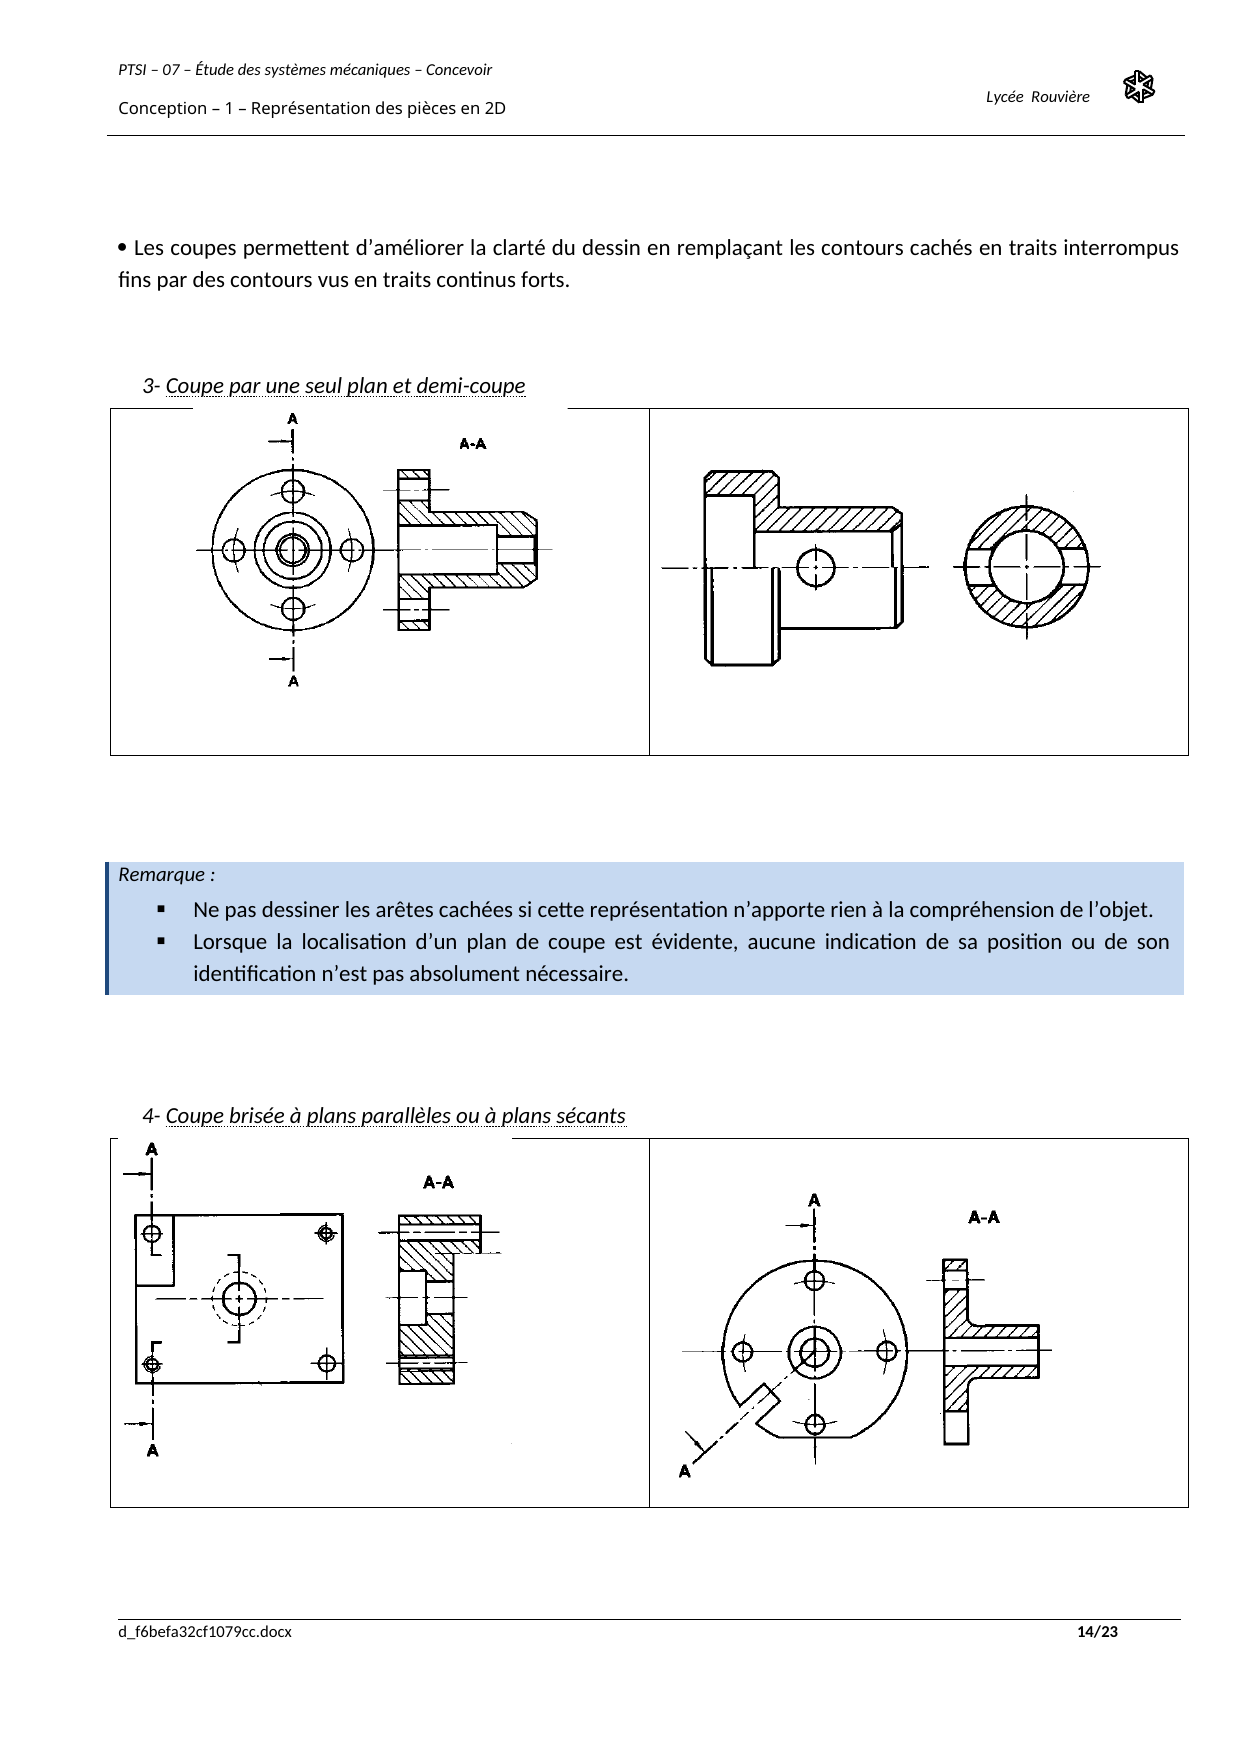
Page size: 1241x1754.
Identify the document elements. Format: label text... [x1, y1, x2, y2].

subtitle Coupe brisée à plans parallèles ou à plans sécants [118, 1101, 1181, 1129]
subtitle Coupe par une seul plan et demi-coupe [118, 371, 1181, 399]
picture [118, 1138, 512, 1461]
picture [657, 461, 1112, 677]
table_header [650, 409, 1188, 754]
table_header [111, 1139, 649, 1507]
table_header [650, 1139, 1188, 1507]
picture [657, 1191, 1052, 1482]
text Les coupes permettent d’améliorer la clarté du dessin en remplaçant les contours cachés en traits interrompus fins par des contours vus en traits continus forts. [118, 233, 1181, 293]
picture [193, 408, 568, 695]
table_header Remarque : Ne pas dessiner les arêtes cachées si cette représentation n’apporte rien à la compréhension de l’objet. Lorsque la localisation d’un plan de coupe est évidente, aucune indication de sa position ou de son identification n’est pas absolument nécessaire. [109, 862, 1184, 995]
table_header [111, 409, 649, 754]
